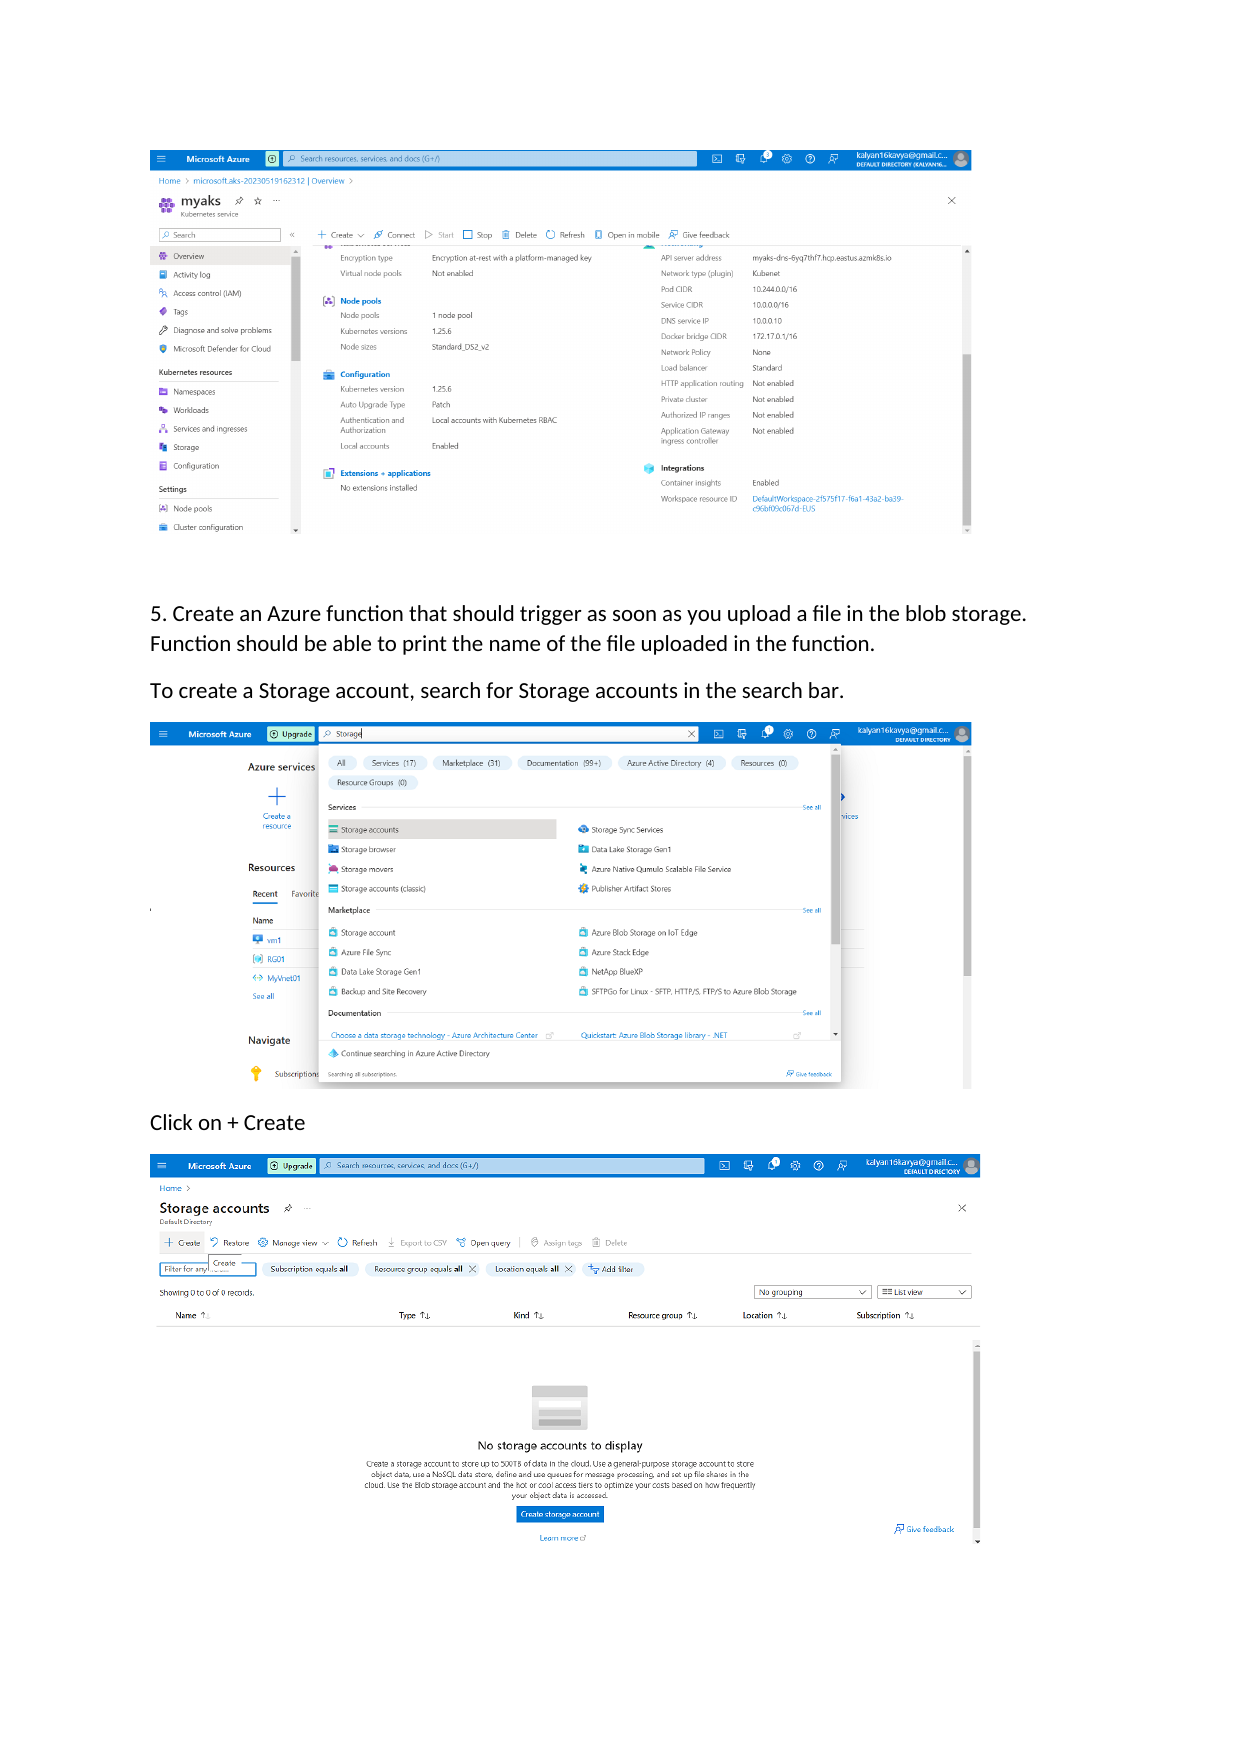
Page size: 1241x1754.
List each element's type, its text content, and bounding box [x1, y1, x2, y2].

text Click on + Create [150, 1108, 1090, 1136]
picture [150, 722, 972, 1089]
picture [150, 150, 972, 534]
text 5. Create an Azure function that should trigger as soon as you upload a file in the blob storage. Function should be able to print the name of the file uploaded in the function. [150, 599, 1090, 657]
text To create a Storage account, search for Storage accounts in the search bar. [150, 676, 1090, 704]
picture [150, 1154, 981, 1544]
